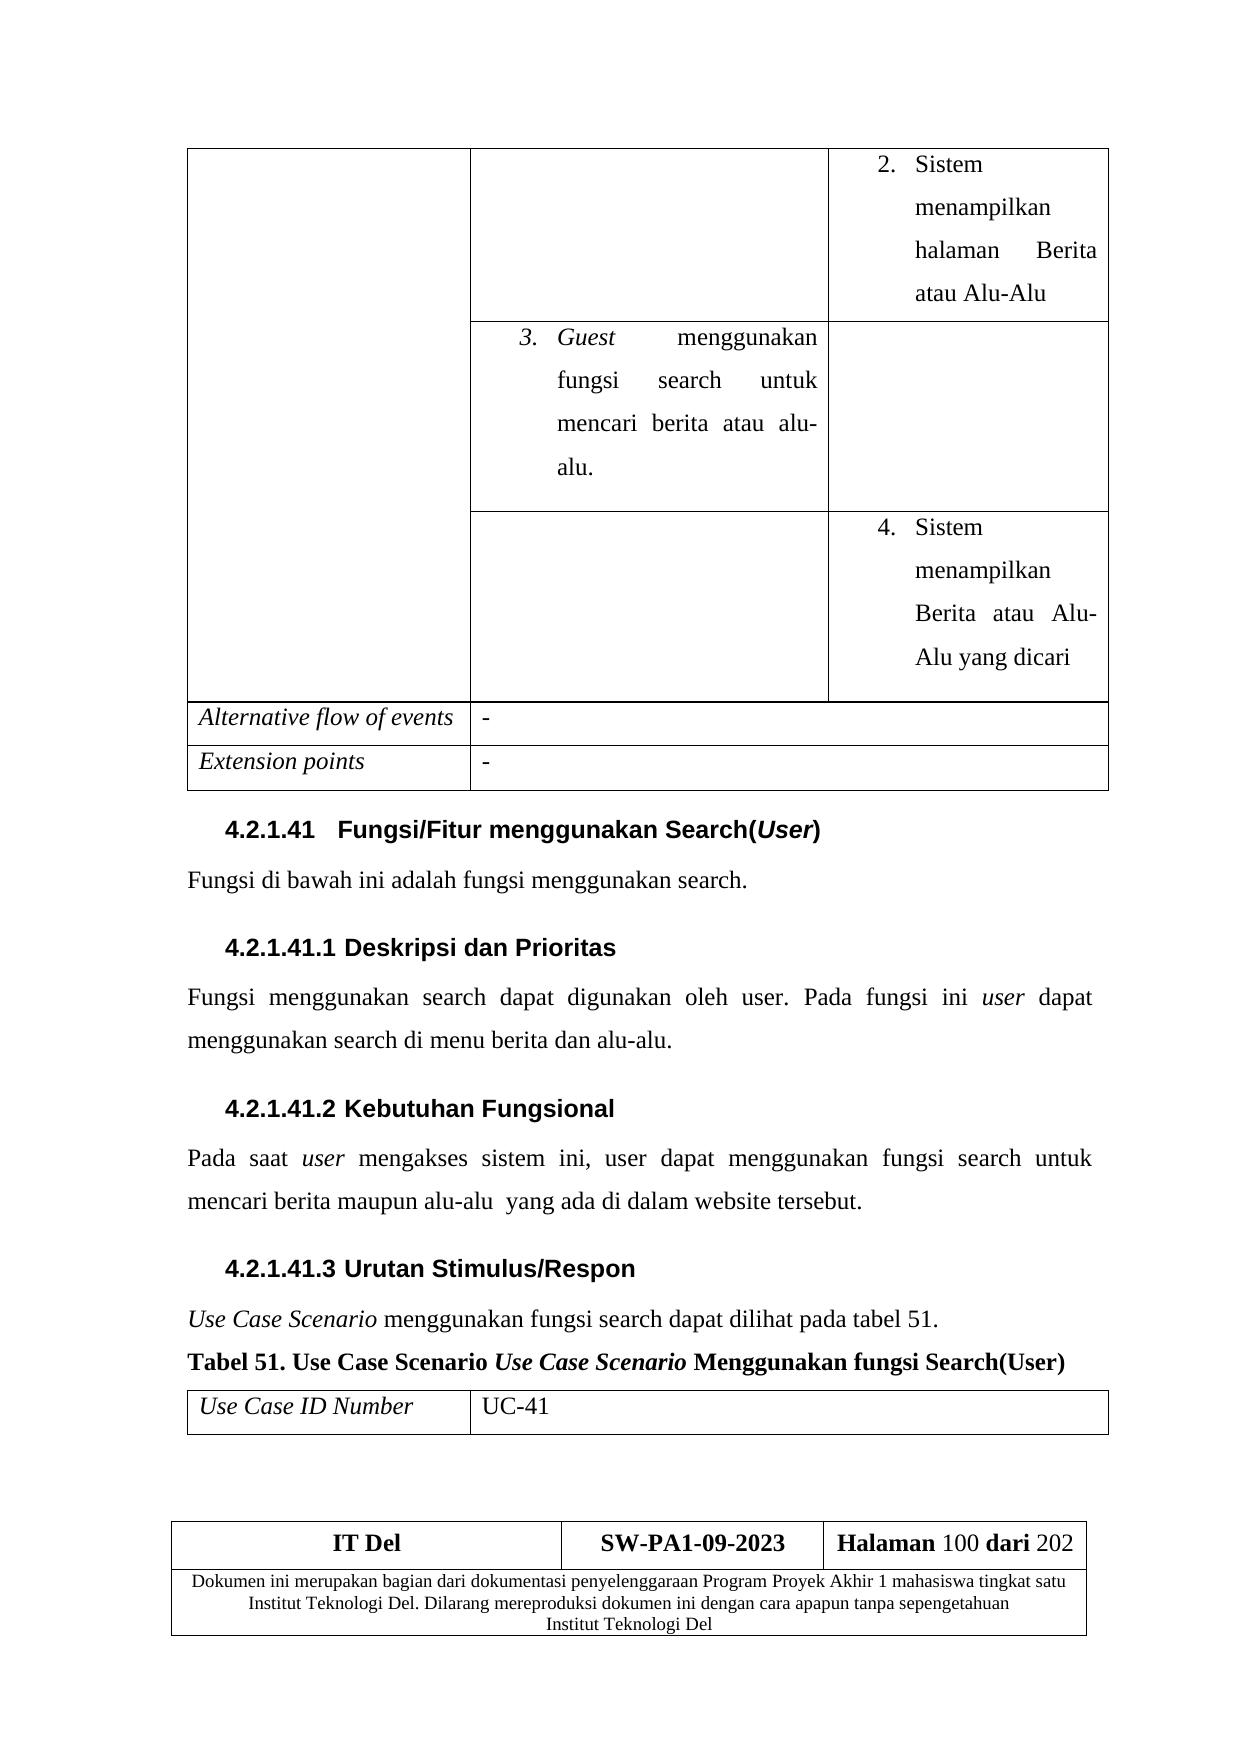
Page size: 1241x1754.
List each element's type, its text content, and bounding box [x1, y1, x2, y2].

text Tabel 51. Use Case Scenario Use Case Scenario Menggunakan fungsi Search(User) [187, 1347, 1092, 1376]
table_cell Sistem menampilkan Berita atau Alu-Alu yang dicari [829, 512, 1108, 701]
table_cell Extension points [188, 746, 470, 789]
table_header Use Case ID Number [188, 1391, 470, 1434]
table_header UC-41 [471, 1391, 1108, 1434]
subtitle Urutan Stimulus/Respon [225, 1254, 1092, 1283]
table_cell [471, 703, 1108, 745]
subtitle Deskripsi dan Prioritas [225, 933, 1092, 962]
text Fungsi menggunakan search dapat digunakan oleh user. Pada fungsi ini user dapat menggunakan search di menu berita dan alu-alu. [187, 982, 1092, 1054]
table_cell Alternative flow of events [188, 703, 470, 745]
text Use Case Scenario menggunakan fungsi search dapat dilihat pada tabel 51. [187, 1304, 1092, 1332]
text Fungsi di bawah ini adalah fungsi menggunakan search. [187, 865, 1092, 894]
subtitle Fungsi/Fitur menggunakan Search(User) [225, 816, 1092, 844]
table_cell Guest menggunakan fungsi search untuk mencari berita atau alu-alu. [471, 322, 828, 511]
table_cell [829, 322, 1108, 511]
table_cell [471, 149, 828, 321]
table_cell [471, 746, 1108, 789]
subtitle Kebutuhan Fungsional [225, 1094, 1092, 1122]
table_cell [471, 512, 828, 701]
text Pada saat user mengakses sistem ini, user dapat menggunakan fungsi search untuk mencari berita maupun alu-alu yang ada di dalam website tersebut. [187, 1143, 1092, 1215]
table_cell Sistem menampilkan halaman Berita atau Alu-Alu [829, 149, 1108, 321]
